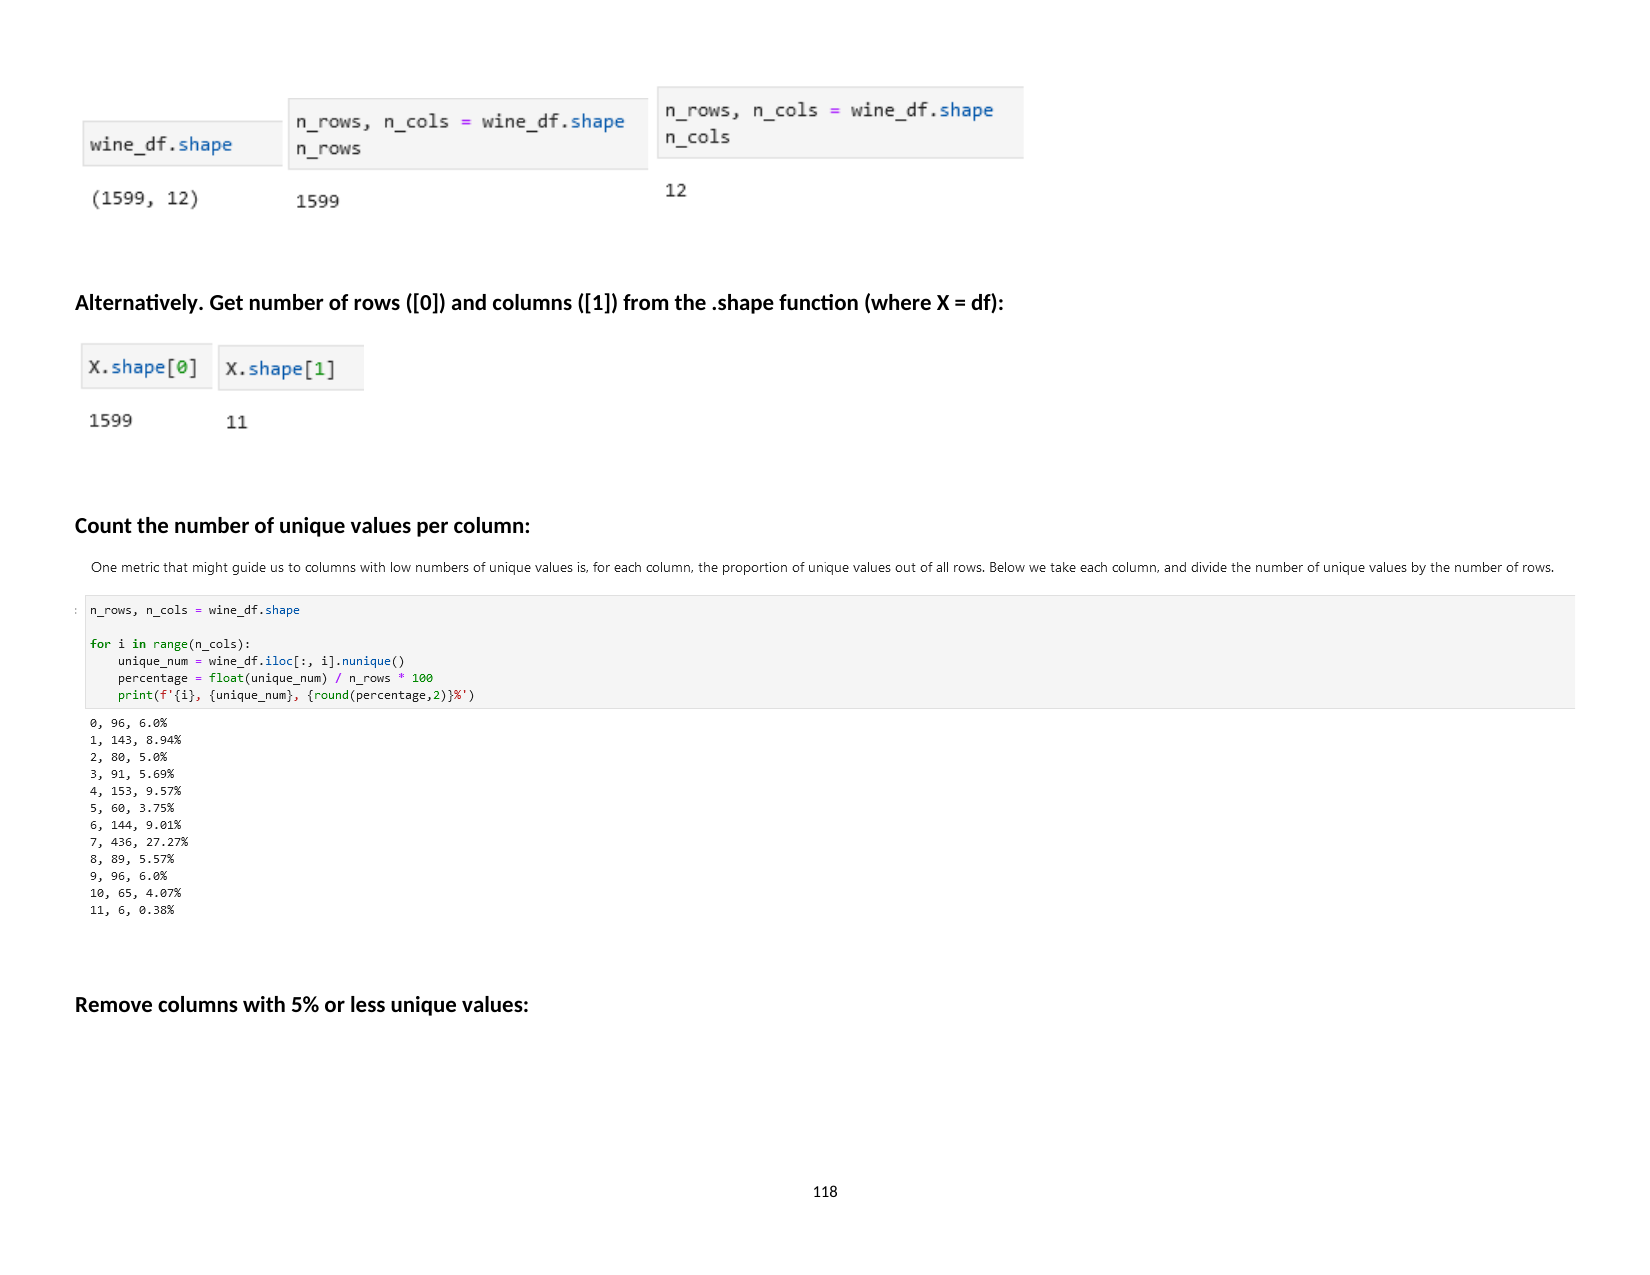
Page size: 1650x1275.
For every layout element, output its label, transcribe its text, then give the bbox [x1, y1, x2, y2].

text Alternatively. Get number of rows ([0]) and columns ([1]) from the .shape function (where X = df): [75, 288, 1575, 316]
text Count the number of unique values per column: [75, 511, 1575, 539]
picture [75, 75, 1024, 222]
picture [75, 558, 1575, 925]
text Remove columns with 5% or less unique values: [75, 990, 1575, 1018]
picture [75, 334, 364, 446]
